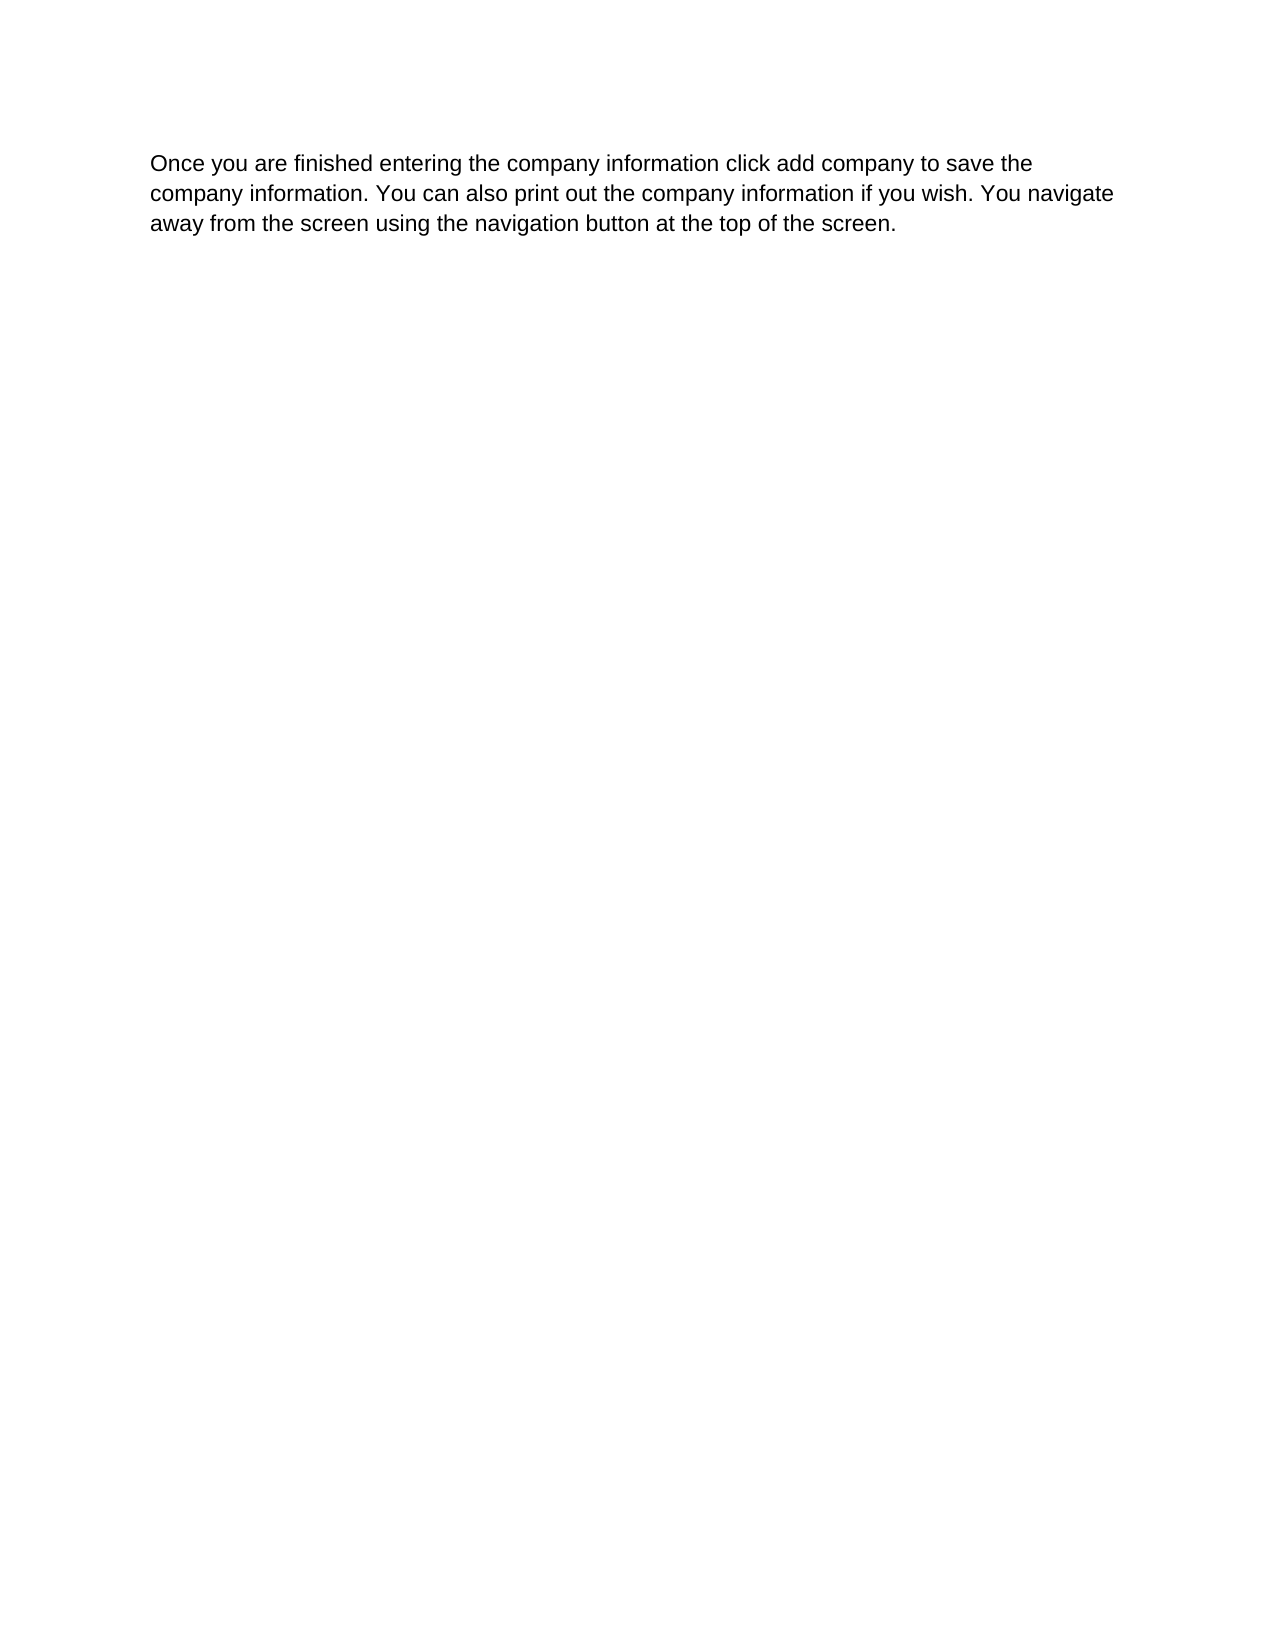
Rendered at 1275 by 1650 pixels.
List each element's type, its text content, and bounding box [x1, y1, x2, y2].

text Once you are finished entering the company information click add company to save the company information. You can also print out the company information if you wish. You navigate away from the screen using the navigation button at the top of the screen. [150, 150, 1125, 237]
